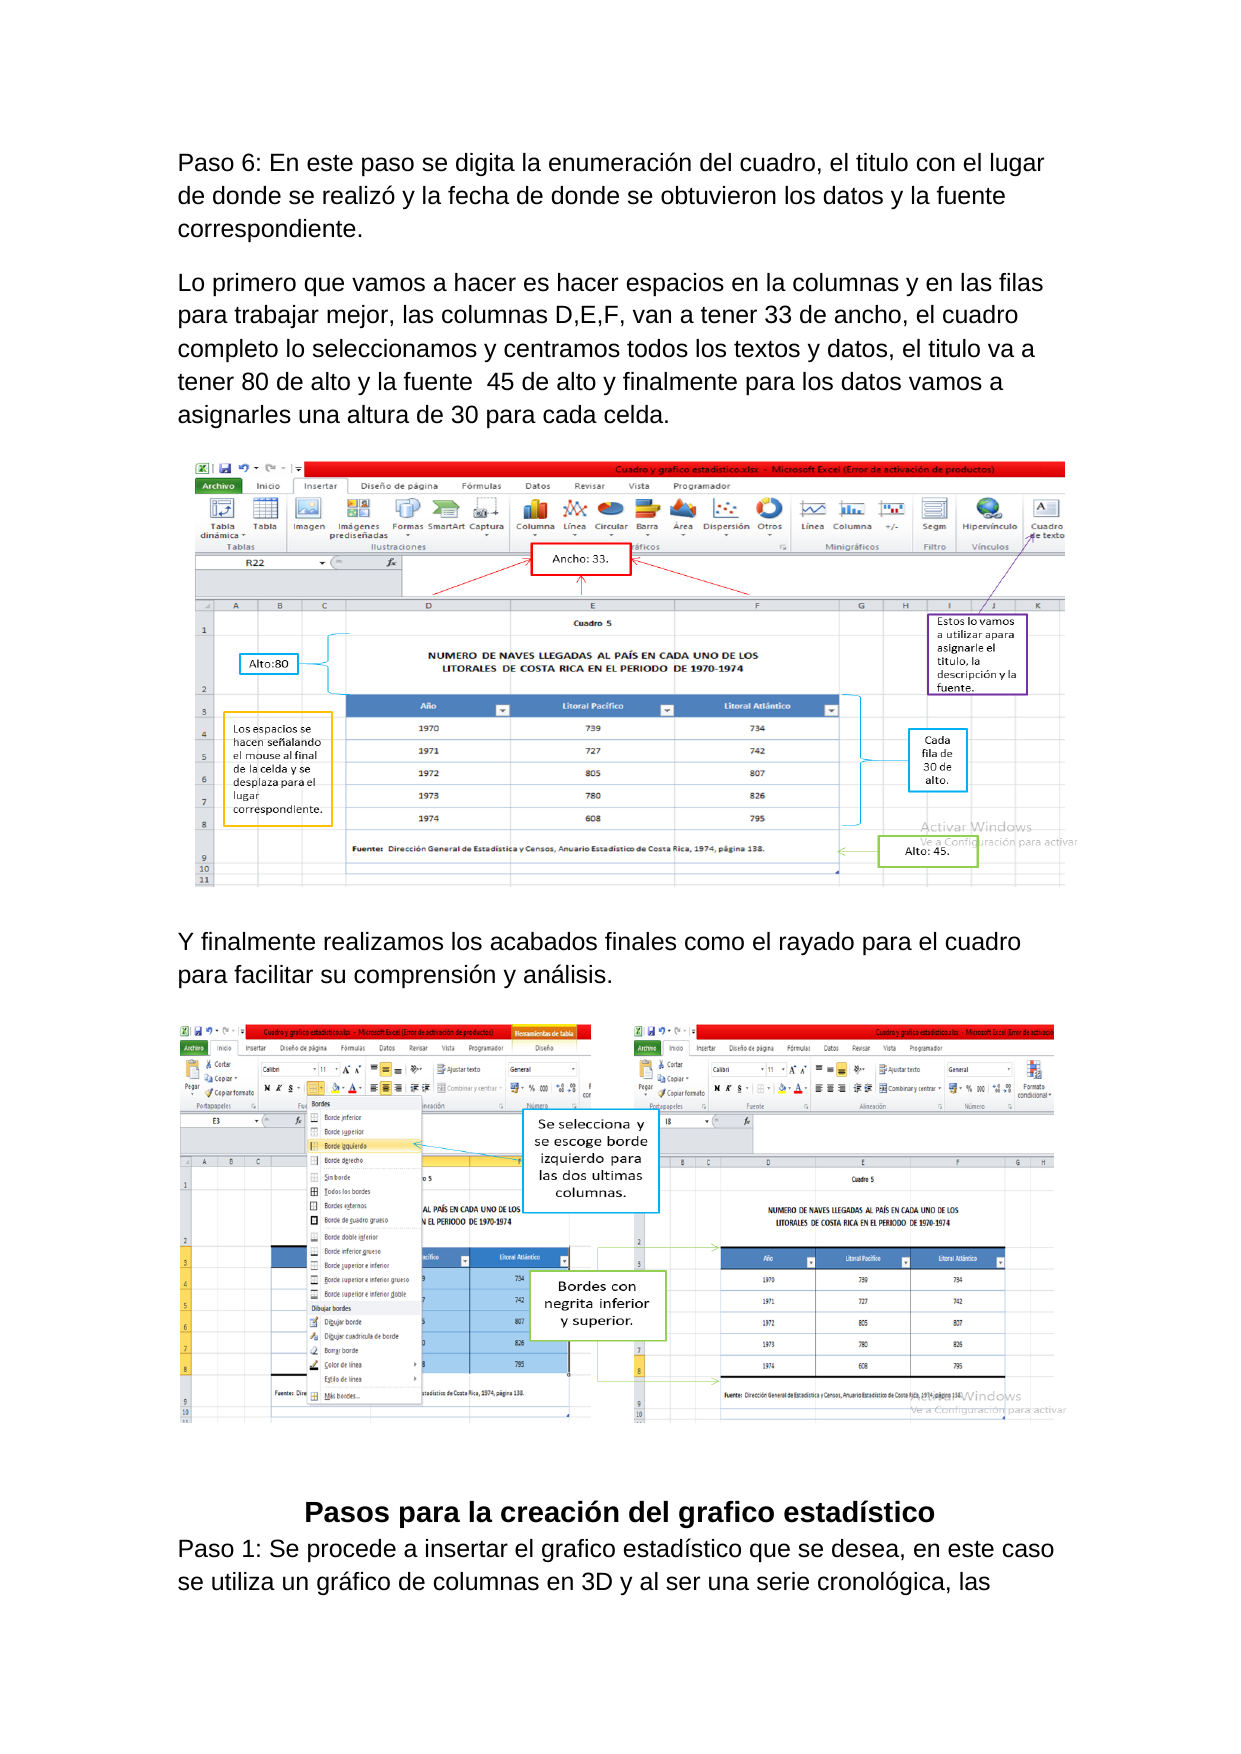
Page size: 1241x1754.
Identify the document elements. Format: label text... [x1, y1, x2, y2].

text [177, 1534, 1063, 1595]
text Paso 6: En este paso se digita la enumeración del cuadro, el titulo con el lugar de donde se realizó y la fecha de donde se obtuvieron los datos y la fuente correspondiente. [177, 148, 1063, 242]
picture [177, 1013, 1069, 1441]
text Y finalmente realizamos los acabados finales como el rayado para el cuadro para facilitar su comprensión y análisis. [177, 927, 1063, 989]
text Lo primero que vamos a hacer es hacer espacios en la columnas y en las filas para trabajar mejor, las columnas D,E,F, van a tener 33 de ancho, el cuadro completo lo seleccionamos y centramos todos los textos y datos, el titulo va a tener 80 de alto y la fuente 45 de alto y finalmente para los datos vamos a asignarles una altura de 30 para cada celda. [177, 267, 1063, 428]
picture [177, 453, 1078, 902]
subtitle Pasos para la creación del grafico estadístico [177, 1495, 1063, 1529]
